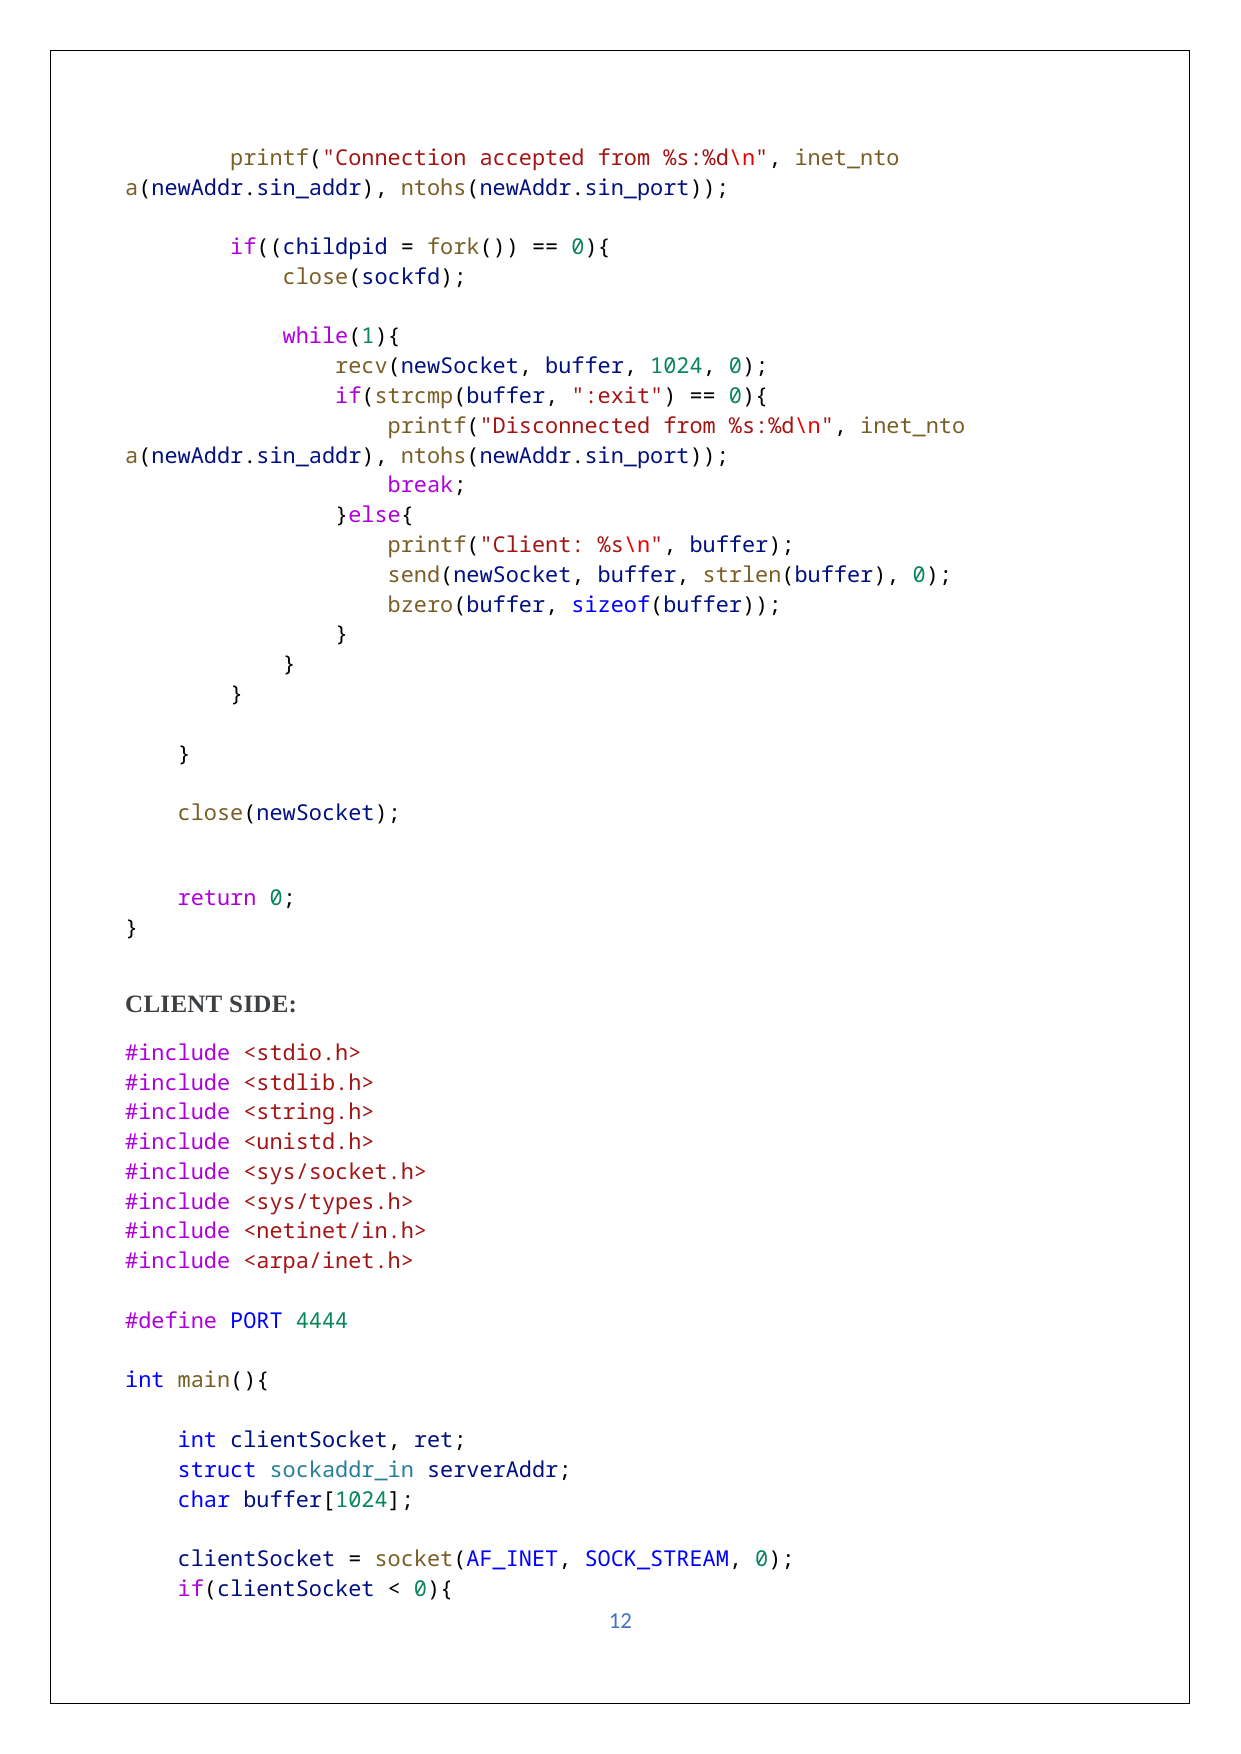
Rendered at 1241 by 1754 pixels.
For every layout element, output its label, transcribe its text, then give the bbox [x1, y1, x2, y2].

text return 0; [125, 882, 1115, 911]
text if(clientSocket < 0){ [125, 1573, 1115, 1603]
text #define PORT 4444 [125, 1305, 1115, 1334]
text clientSocket = socket(AF_INET, SOCK_STREAM, 0); [125, 1543, 1115, 1573]
text } [125, 648, 1115, 678]
text #include <sys/socket.h> [125, 1156, 1115, 1186]
text if((childpid = fork()) == 0){ [125, 231, 1115, 261]
text #include <stdlib.h> [125, 1066, 1115, 1096]
text }else{ [125, 499, 1115, 529]
text send(newSocket, buffer, strlen(buffer), 0); [125, 559, 1115, 588]
text printf("Client: %s\n", buffer); [125, 529, 1115, 559]
text printf("Disconnected from %s:%d\n", inet_ntoa(newAddr.sin_addr), ntohs(newAddr.sin_port)); [125, 410, 1115, 469]
text #include <arpa/inet.h> [125, 1245, 1115, 1275]
text } [125, 678, 1115, 708]
text #include <sys/types.h> [125, 1186, 1115, 1215]
text while(1){ [125, 320, 1115, 350]
text struct sockaddr_in serverAddr; [125, 1454, 1115, 1483]
text #include <string.h> [125, 1096, 1115, 1126]
text close(sockfd); [125, 261, 1115, 291]
text recv(newSocket, buffer, 1024, 0); [125, 350, 1115, 380]
text #include <stdio.h> [125, 1037, 1115, 1066]
text int main(){ [125, 1364, 1115, 1394]
text if(strcmp(buffer, ":exit") == 0){ [125, 380, 1115, 410]
text } [125, 737, 1115, 767]
text int clientSocket, ret; [125, 1424, 1115, 1454]
text printf("Connection accepted from %s:%d\n", inet_ntoa(newAddr.sin_addr), ntohs(newAddr.sin_port)); [125, 142, 1115, 201]
text #include <unistd.h> [125, 1126, 1115, 1156]
text } [125, 911, 1115, 941]
text break; [125, 469, 1115, 499]
text close(newSocket); [125, 797, 1115, 827]
text } [125, 618, 1115, 648]
text #include <netinet/in.h> [125, 1215, 1115, 1245]
text char buffer[1024]; [125, 1483, 1115, 1513]
text bzero(buffer, sizeof(buffer)); [125, 588, 1115, 618]
text CLIENT SIDE: [125, 989, 1115, 1018]
